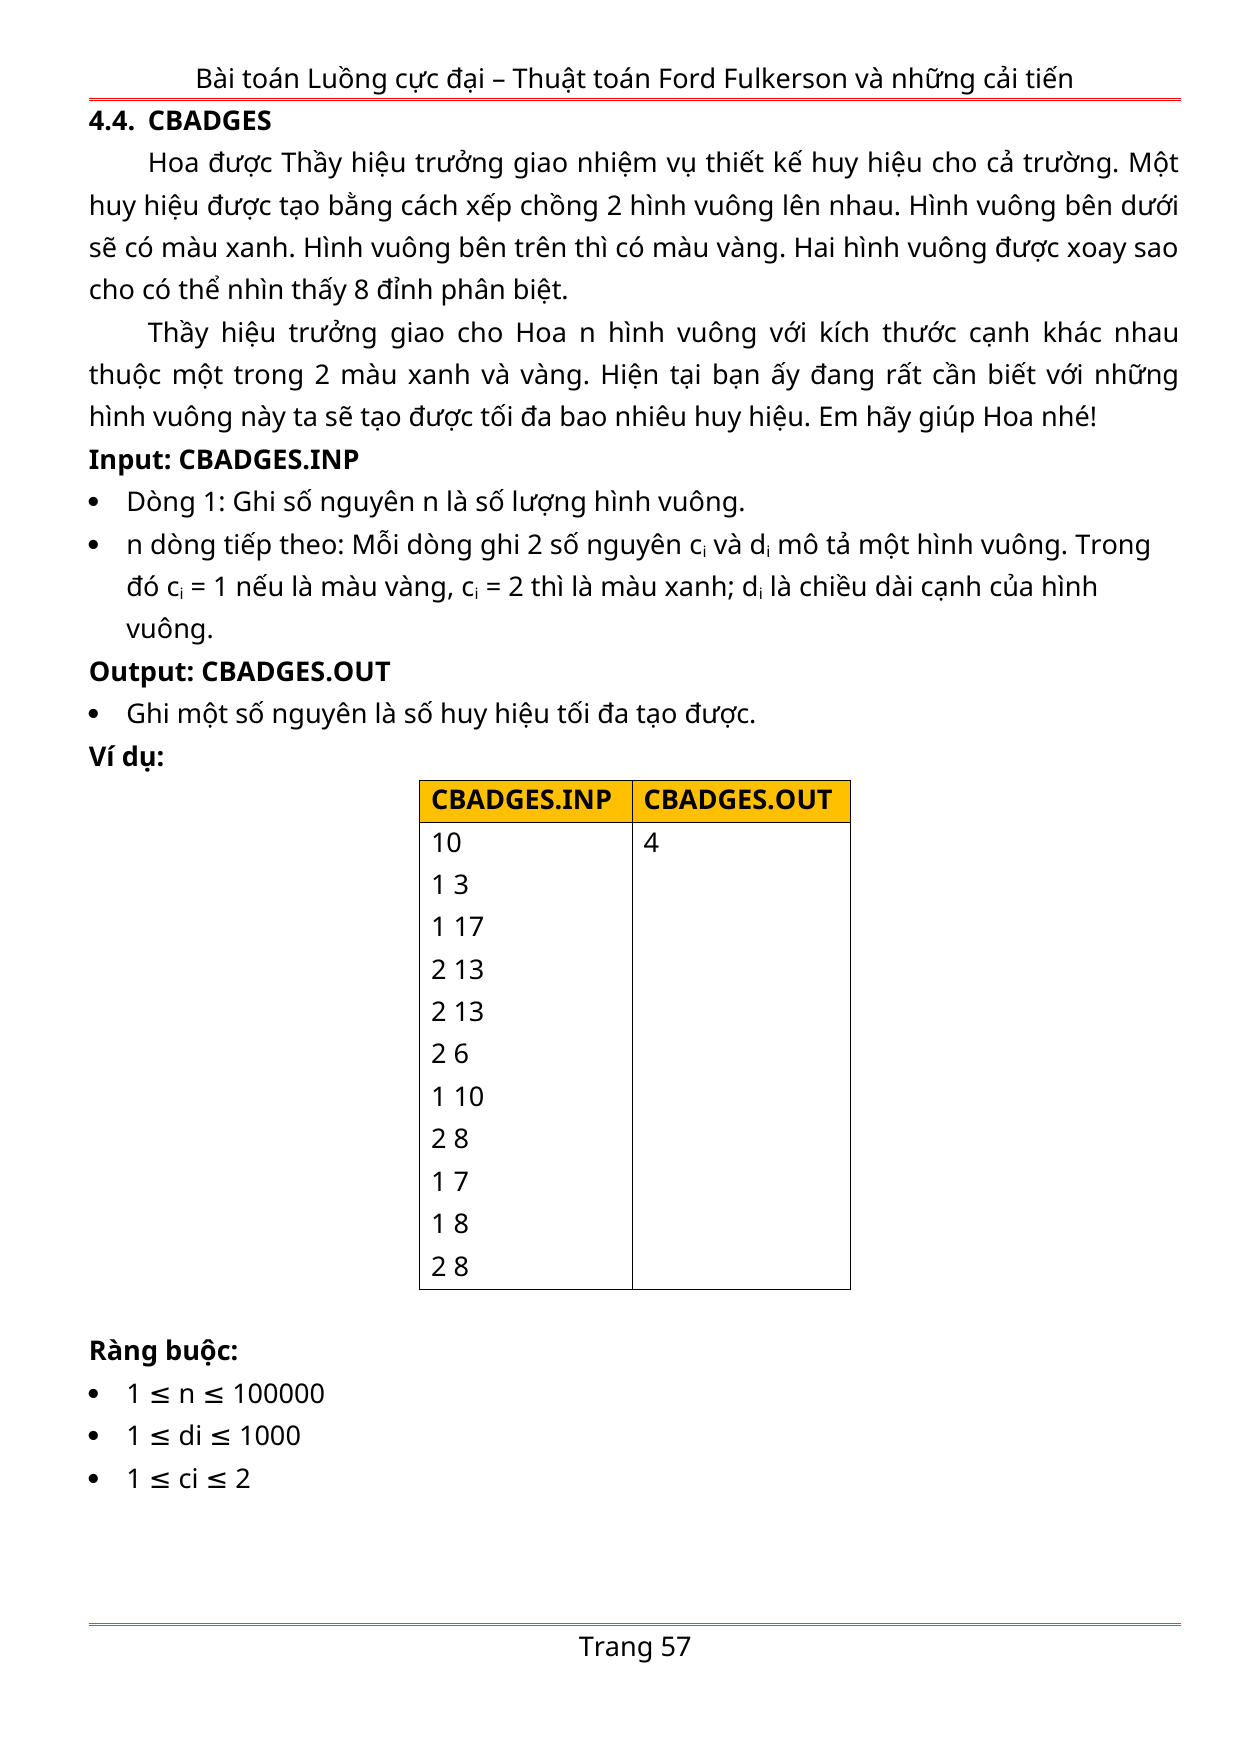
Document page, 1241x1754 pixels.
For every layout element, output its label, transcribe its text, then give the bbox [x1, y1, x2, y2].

table_cell 4 [633, 823, 850, 1288]
text Input: CBADGES.INP [89, 440, 1181, 477]
text Ràng buộc: [89, 1332, 1181, 1369]
list 1 ≤ di ≤ 1000 [89, 1417, 1181, 1453]
list Dòng 1: Ghi số nguyên n là số lượng hình vuông. [89, 483, 1181, 519]
list 1 ≤ n ≤ 100000 [89, 1374, 1181, 1411]
text Thầy hiệu trưởng giao cho Hoa n hình vuông với kích thước cạnh khác nhau thuộc một trong 2 màu xanh và vàng. Hiện tại bạn ấy đang rất cần biết với những hình vuông này ta sẽ tạo được tối đa bao nhiêu huy hiệu. Em hãy giúp Hoa nhé! [89, 313, 1181, 435]
text Hoa được Thầy hiệu trưởng giao nhiệm vụ thiết kế huy hiệu cho cả trường. Một huy hiệu được tạo bằng cách xếp chồng 2 hình vuông lên nhau. Hình vuông bên dưới sẽ có màu xanh. Hình vuông bên trên thì có màu vàng. Hai hình vuông được xoay sao cho có thể nhìn thấy 8 đỉnh phân biệt. [89, 143, 1181, 308]
list n dòng tiếp theo: Mỗi dòng ghi 2 số nguyên ci và di mô tả một hình vuông. Trong đó ci = 1 nếu là màu vàng, ci = 2 thì là màu xanh; di là chiều dài cạnh của hình vuông. [89, 525, 1181, 647]
text Ví dụ: [89, 737, 1181, 774]
list 1 ≤ ci ≤ 2 [89, 1459, 1181, 1496]
text Output: CBADGES.OUT [89, 652, 1181, 689]
table_header CBADGES.INP [420, 781, 632, 822]
subtitle CBADGES [89, 101, 1181, 138]
table_cell 10 1 3 1 17 2 13 2 13 2 6 1 10 2 8 1 7 1 8 2 8 [420, 823, 632, 1288]
table_header CBADGES.OUT [633, 781, 850, 822]
list Ghi một số nguyên là số huy hiệu tối đa tạo được. [89, 695, 1181, 732]
